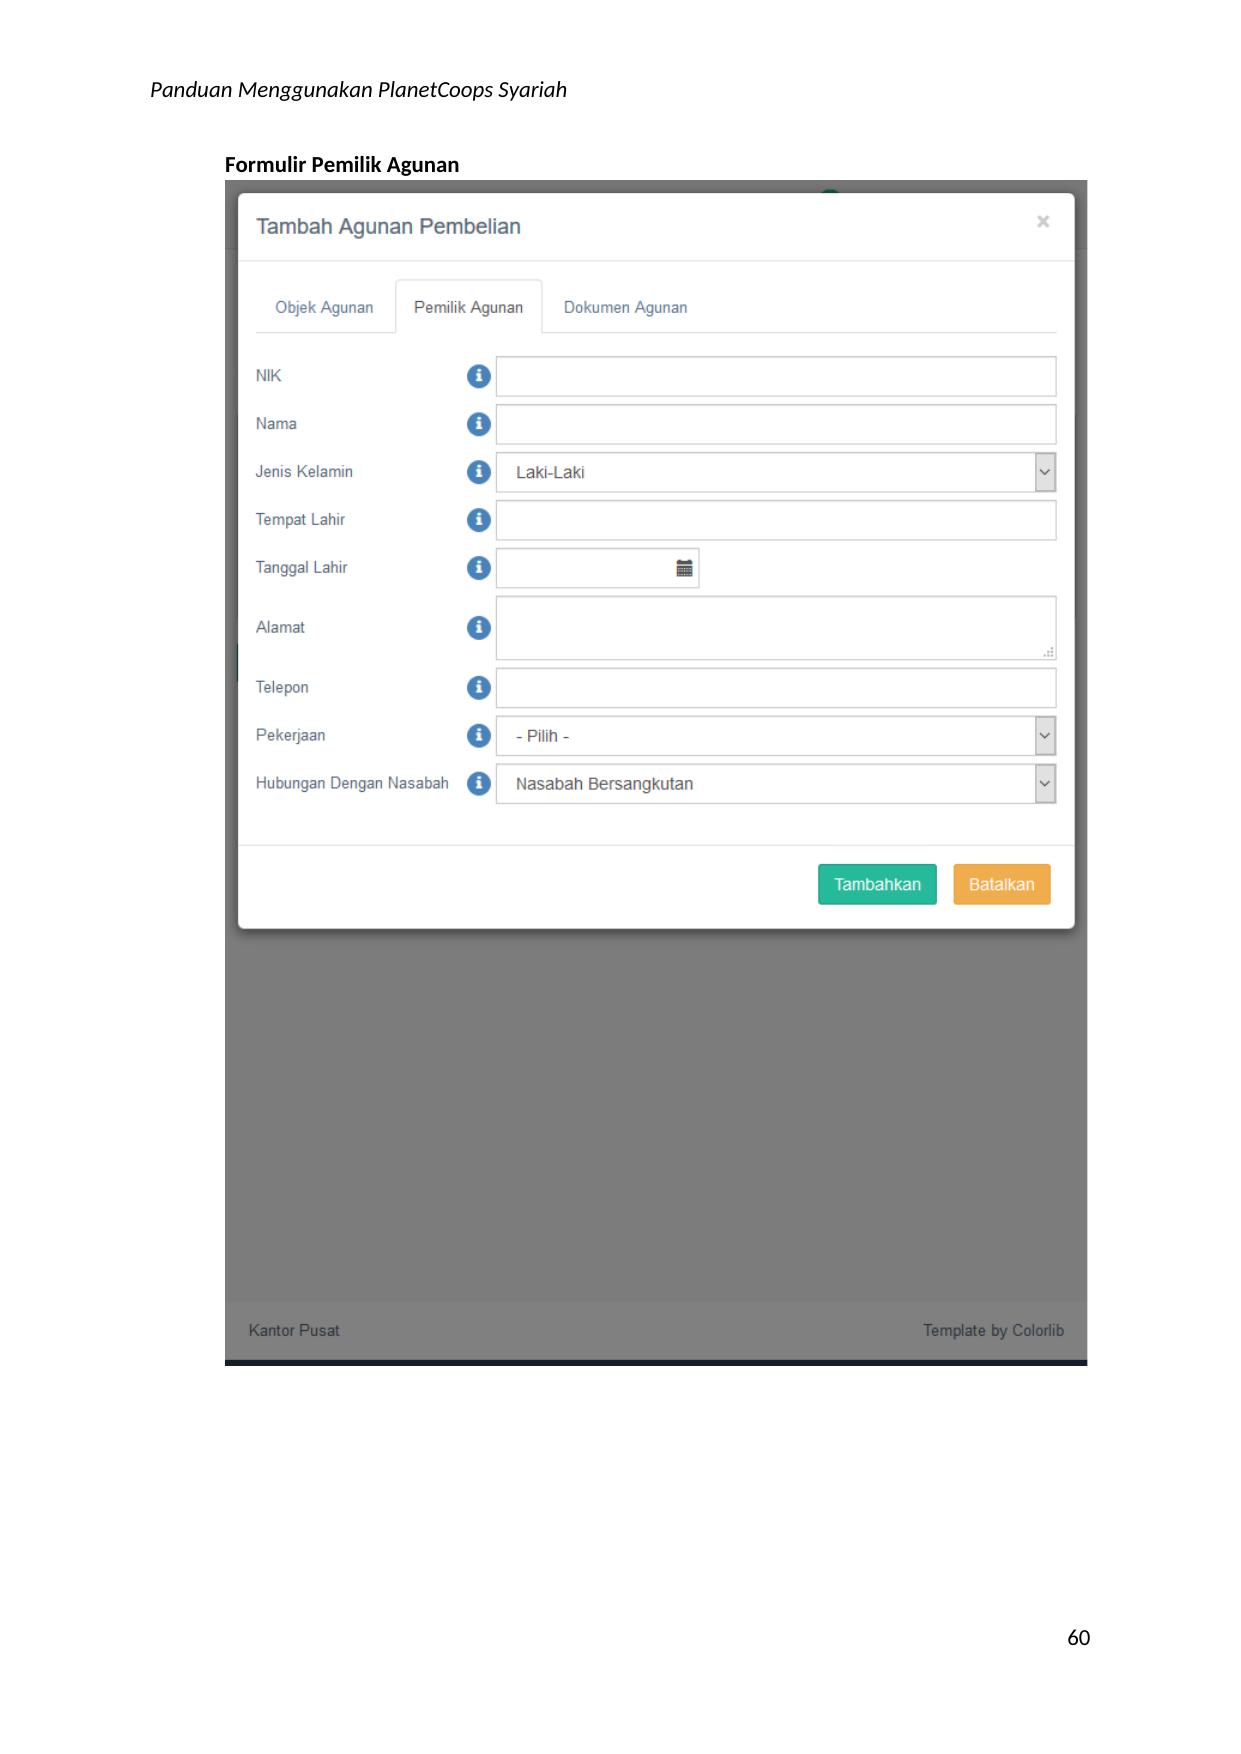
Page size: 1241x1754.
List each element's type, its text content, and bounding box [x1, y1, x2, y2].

picture [225, 180, 1088, 1366]
list Formulir Pemilik Agunan [225, 150, 1090, 178]
